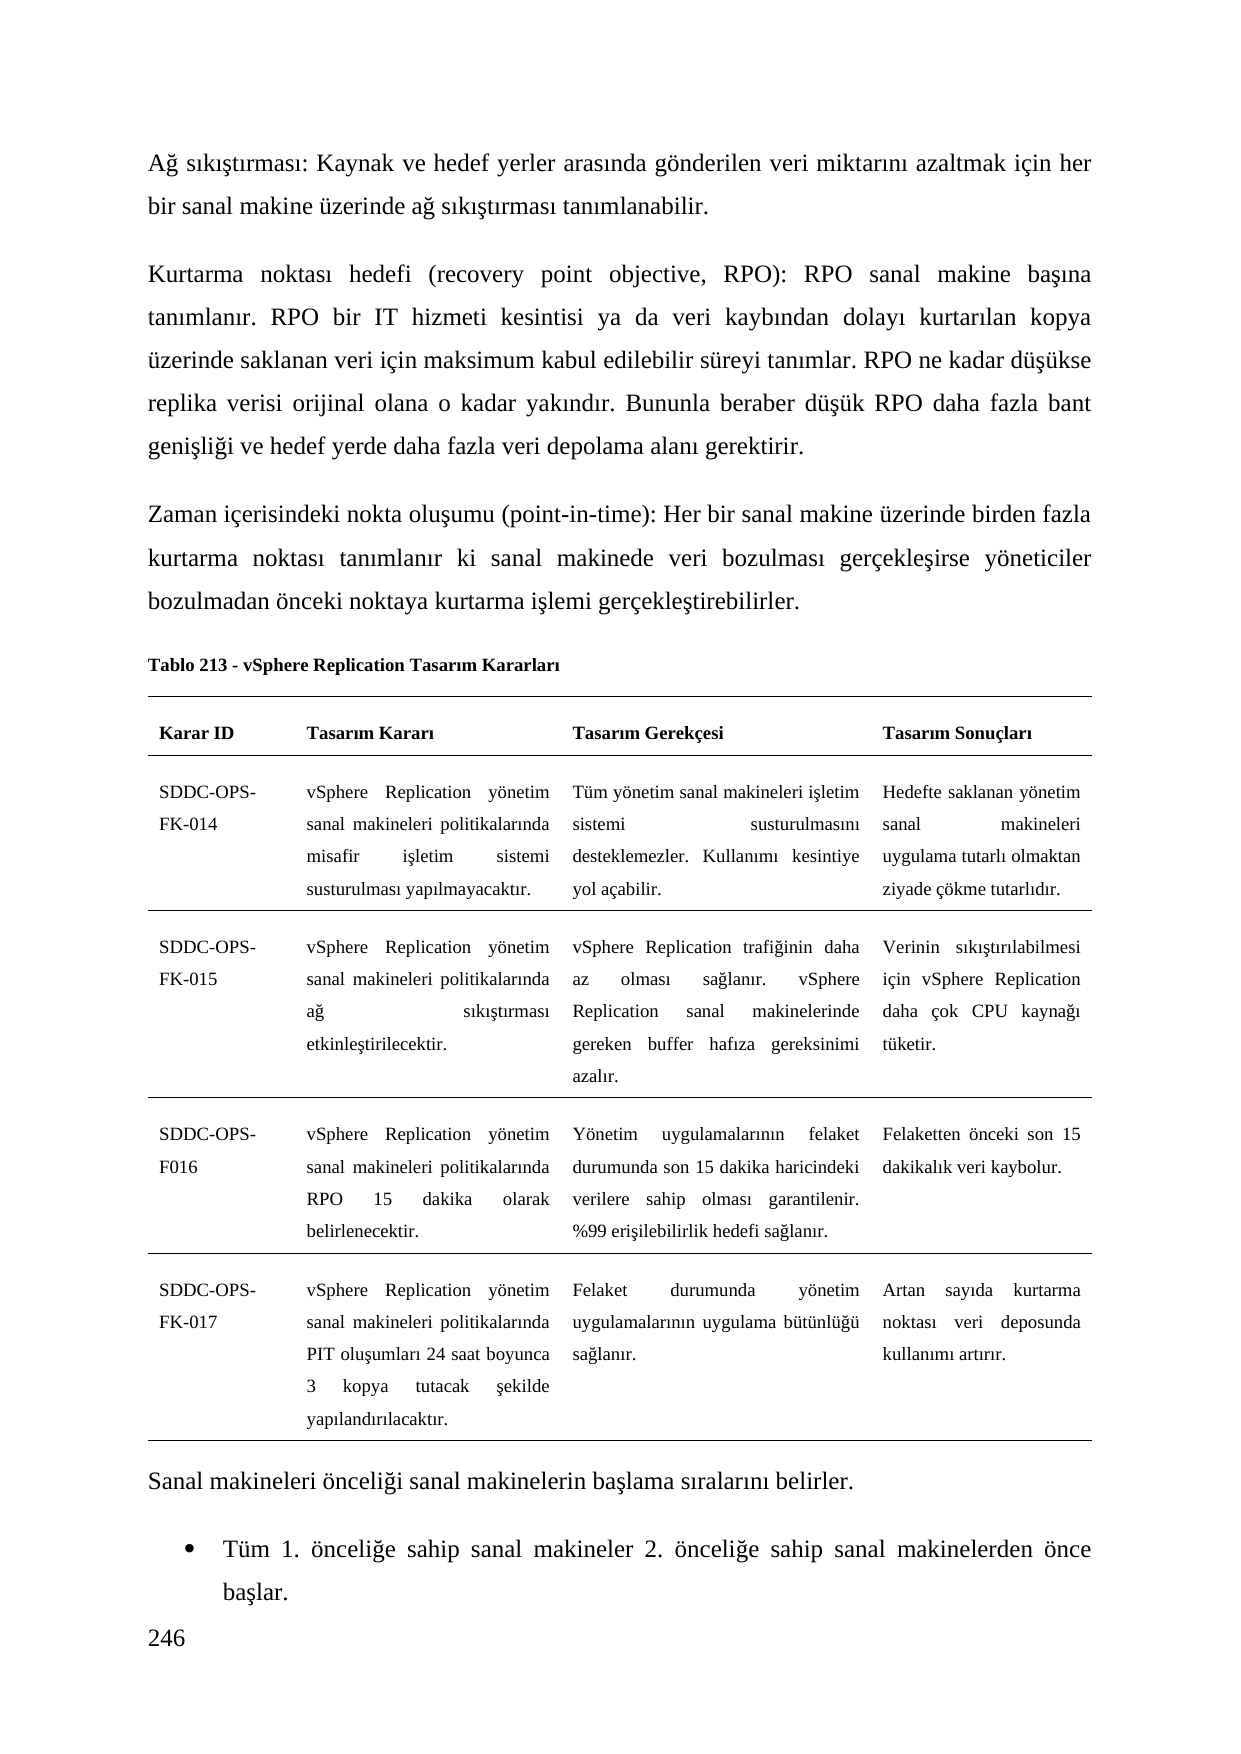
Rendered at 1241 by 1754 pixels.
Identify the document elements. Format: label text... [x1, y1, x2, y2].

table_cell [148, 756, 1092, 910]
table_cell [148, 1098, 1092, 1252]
list Tüm 1. önceliğe sahip sanal makineler 2. önceliğe sahip sanal makinelerden önce başlar. [185, 1534, 1093, 1606]
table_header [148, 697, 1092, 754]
text Kurtarma noktası hedefi (recovery point objective, RPO): RPO sanal makine başına tanımlanır. RPO bir IT hizmeti kesintisi ya da veri kaybından dolayı kurtarılan kopya üzerinde saklanan veri için maksimum kabul edilebilir süreyi tanımlar. RPO ne kadar düşükse replika verisi orijinal olana o kadar yakındır. Bununla beraber düşük RPO daha fazla bant genişliği ve hedef yerde daha fazla veri depolama alanı gerektirir. [148, 259, 1093, 460]
text Tablo 213 - vSphere Replication Tasarım Kararları [148, 654, 1093, 675]
text Zaman içerisindeki nokta oluşumu (point-in-time): Her bir sanal makine üzerinde birden fazla kurtarma noktası tanımlanır ki sanal makinede veri bozulması gerçekleşirse yöneticiler bozulmadan önceki noktaya kurtarma işlemi gerçekleştirebilirler. [148, 499, 1093, 614]
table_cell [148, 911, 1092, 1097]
text Ağ sıkıştırması: Kaynak ve hedef yerler arasında gönderilen veri miktarını azaltmak için her bir sanal makine üzerinde ağ sıkıştırması tanımlanabilir. [148, 148, 1093, 219]
text Sanal makineleri önceliği sanal makinelerin başlama sıralarını belirler. [148, 1466, 1093, 1495]
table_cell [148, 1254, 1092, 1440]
